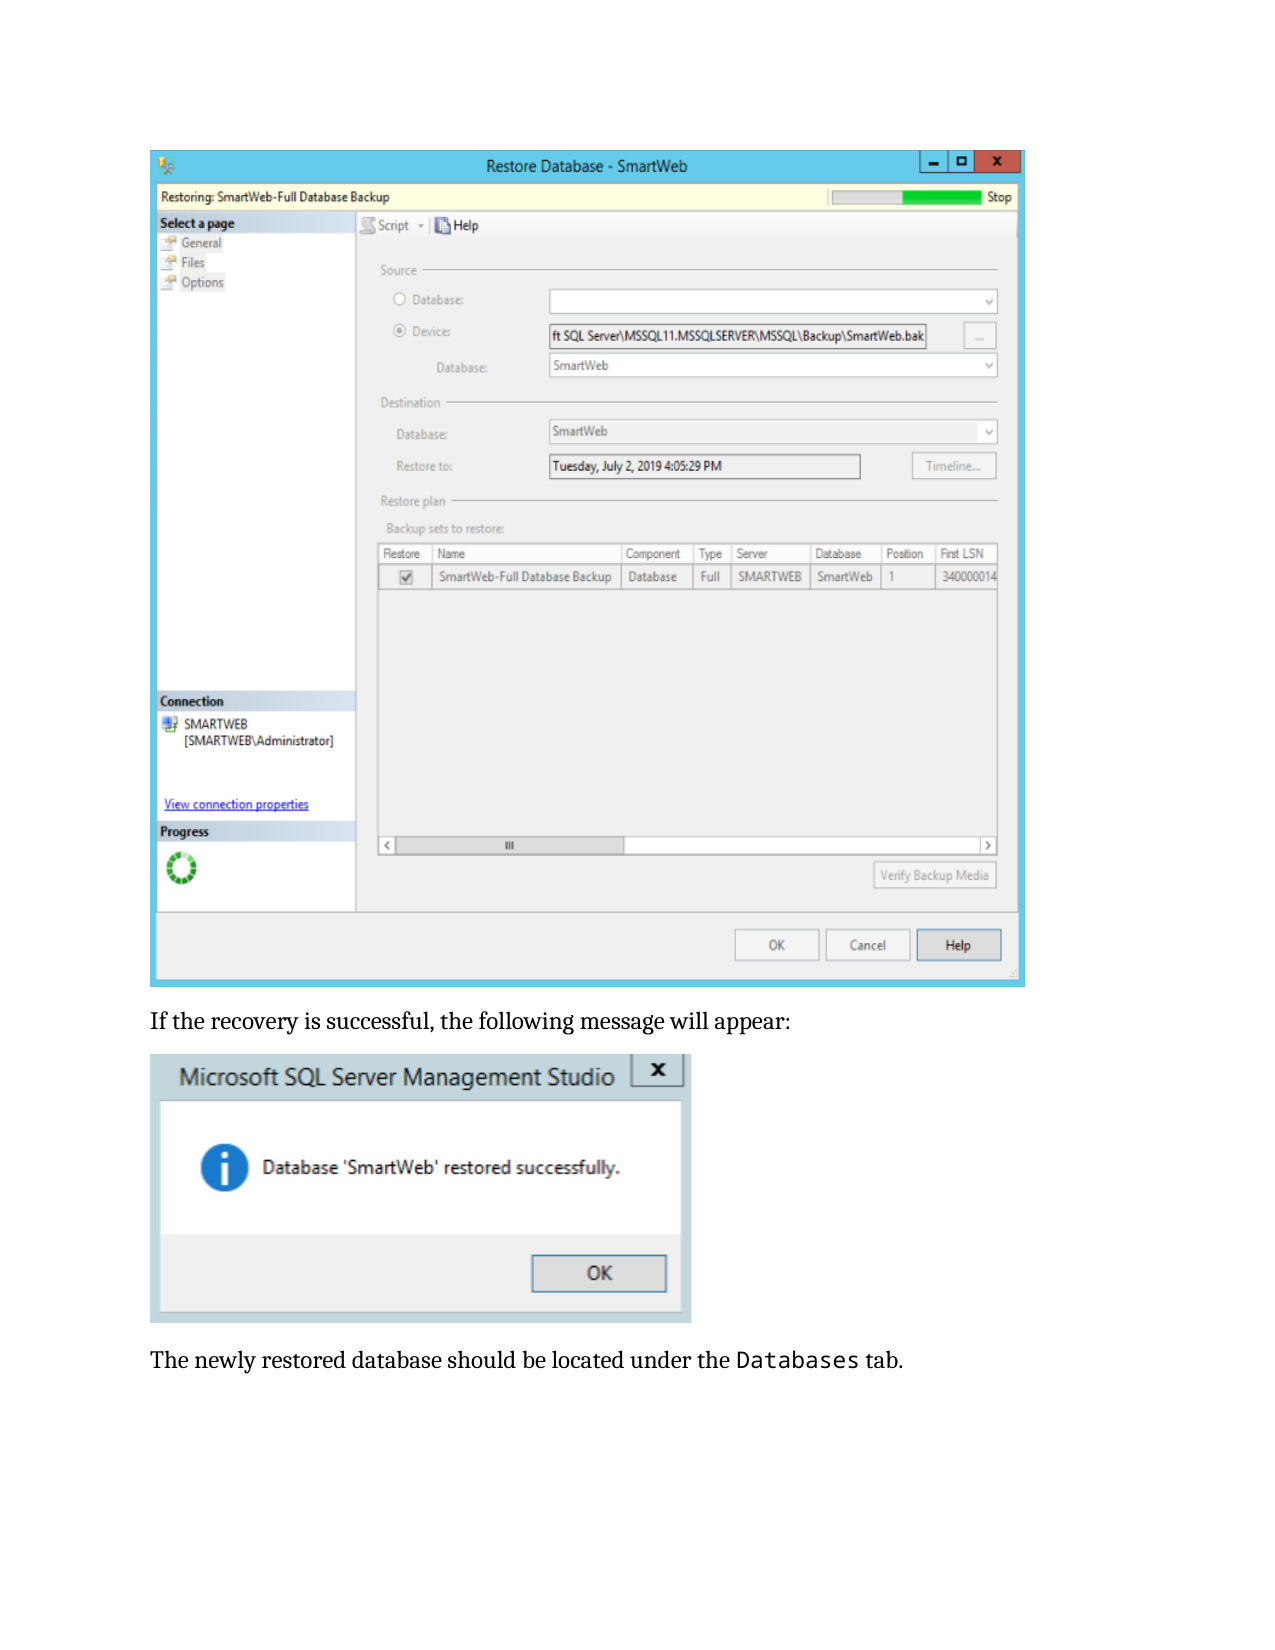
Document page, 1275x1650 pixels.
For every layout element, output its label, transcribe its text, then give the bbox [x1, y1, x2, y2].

picture [150, 150, 1025, 987]
text If the recovery is successful, the following message will appear: [150, 1007, 1125, 1036]
text The newly restored database should be located under the Databases tab. [150, 1344, 1125, 1375]
picture [150, 1054, 692, 1323]
